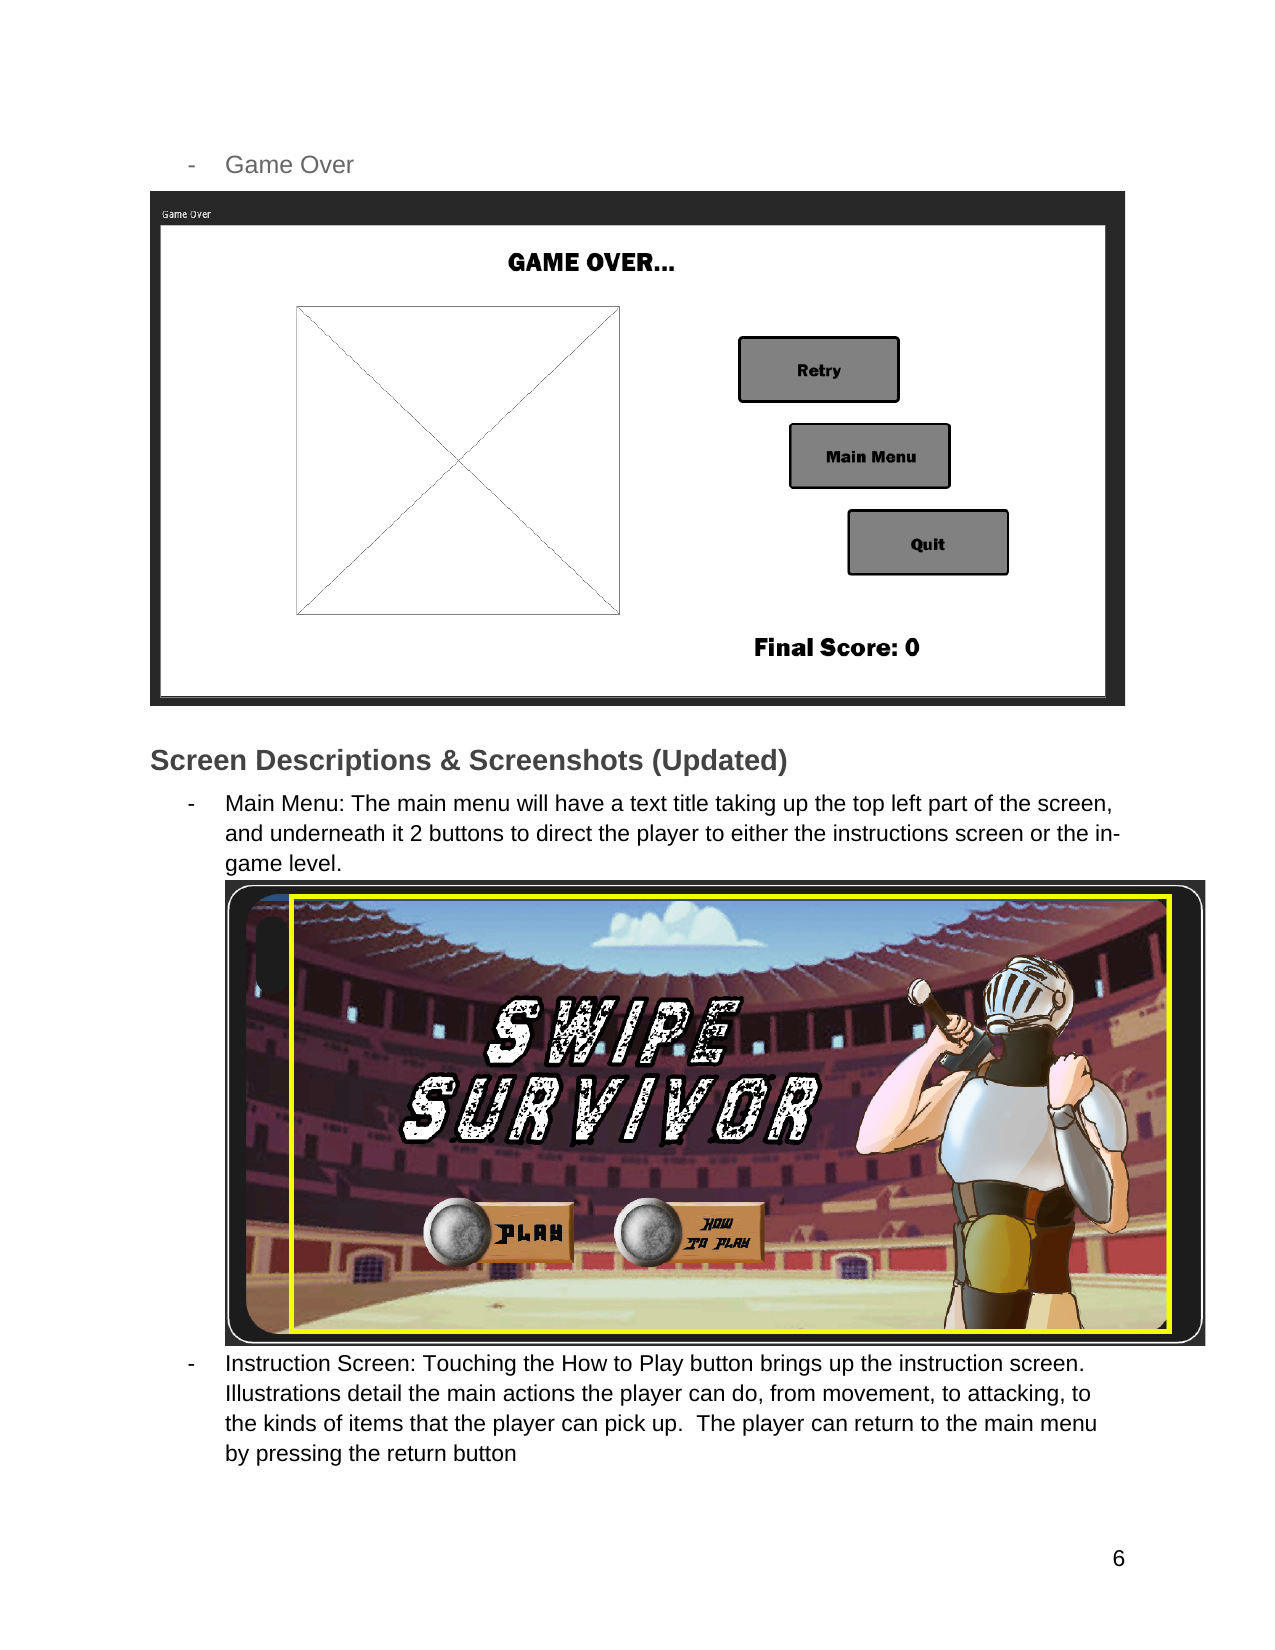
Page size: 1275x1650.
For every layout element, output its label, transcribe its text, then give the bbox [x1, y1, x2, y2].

picture [225, 880, 1206, 1346]
subtitle Screen Descriptions & Screenshots (Updated) [150, 743, 1125, 777]
list Main Menu: The main menu will have a text title taking up the top left part of the screen, and underneath it 2 buttons to direct the player to either the instructions screen or the in-game level. [187, 790, 1125, 877]
list Instruction Screen: Touching the How to Play button brings up the instruction screen. Illustrations detail the main actions the player can do, from movement, to attacking, to the kinds of items that the player can pick up. The player can return to the main menu by pressing the return button [187, 1349, 1125, 1467]
subtitle Game Over [187, 150, 1125, 179]
picture [150, 191, 1125, 706]
